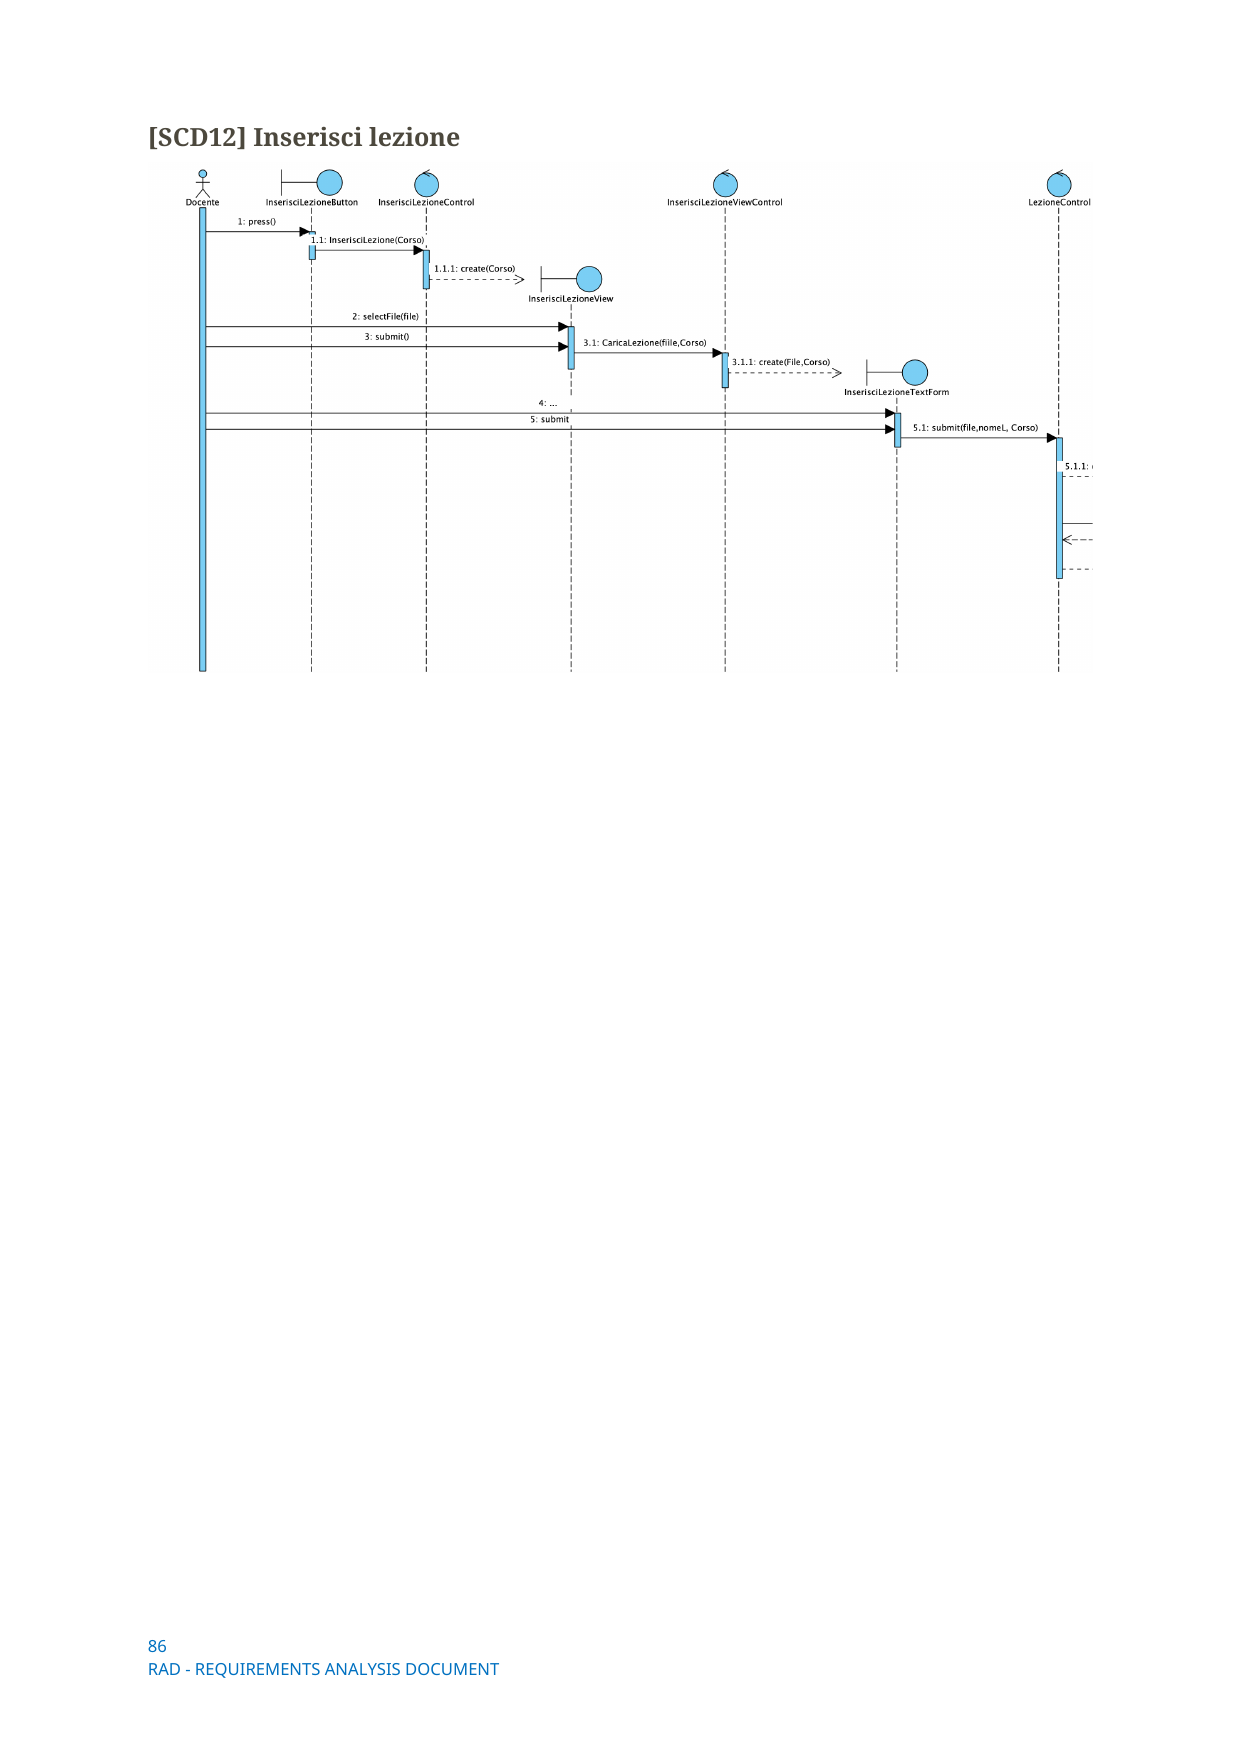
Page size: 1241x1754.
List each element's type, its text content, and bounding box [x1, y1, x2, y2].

picture [147, 162, 1093, 673]
subtitle [SCD12] Inserisci lezione [148, 119, 1092, 154]
